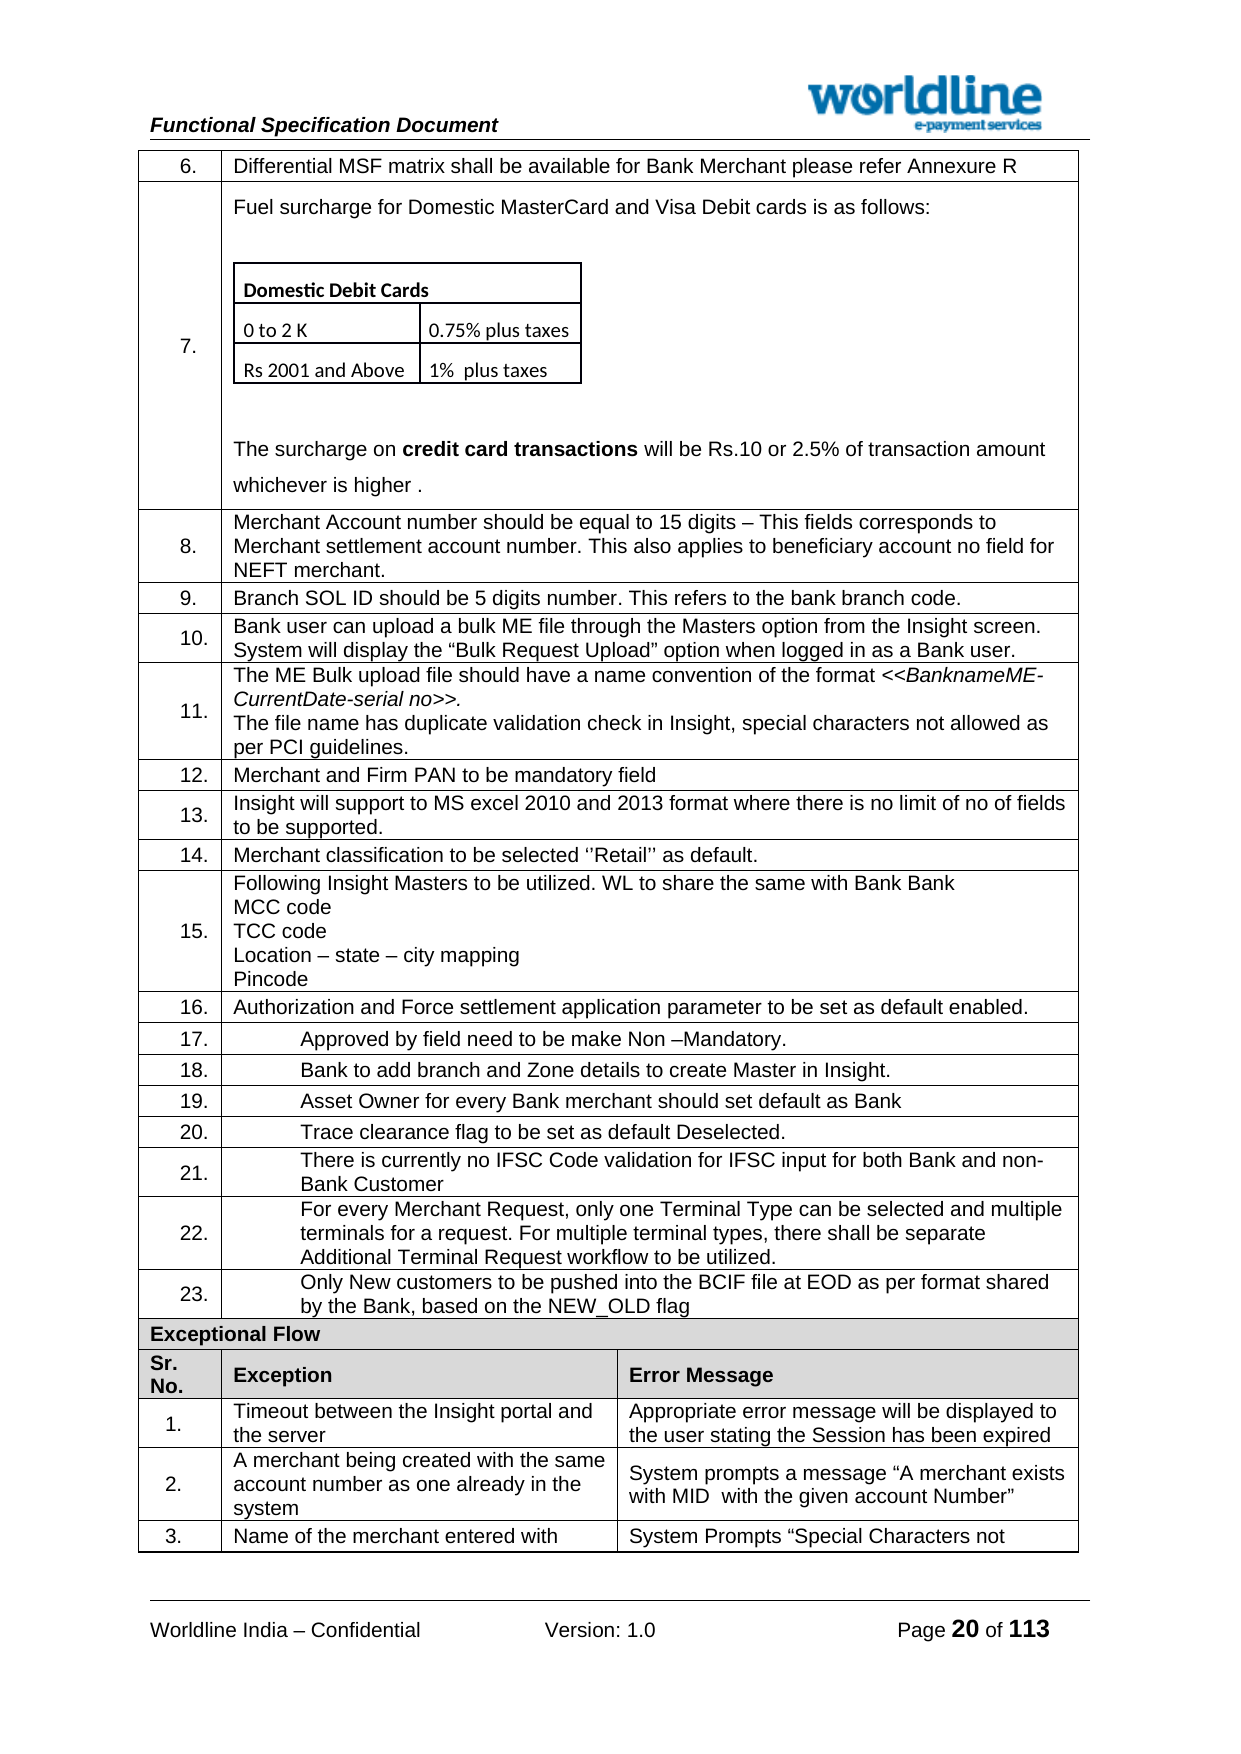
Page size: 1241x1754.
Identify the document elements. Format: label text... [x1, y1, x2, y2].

table_cell [139, 583, 221, 613]
table_cell Error Message [618, 1350, 1078, 1398]
table_cell For every Merchant Request, only one Terminal Type can be selected and multiple terminals for a request. For multiple terminal types, there shall be separate Additional Terminal Request workflow to be utilized. [222, 1197, 1078, 1269]
table_cell [139, 1448, 221, 1520]
table_cell Differential MSF matrix shall be available for Bank Merchant please refer Annexure R [222, 151, 1078, 181]
table_cell [139, 663, 221, 759]
table_cell Sr. No. [139, 1350, 221, 1398]
table_cell Insight will support to MS excel 2010 and 2013 format where there is no limit of no of fields to be supported. [222, 791, 1078, 839]
table_cell [139, 1197, 221, 1269]
table_cell Exception [222, 1350, 617, 1398]
table_cell [139, 992, 221, 1022]
table_cell [139, 791, 221, 839]
table_cell [139, 1086, 221, 1116]
table_cell Trace clearance flag to be set as default Deselected. [222, 1117, 1078, 1147]
picture [807, 75, 1043, 133]
table_cell Asset Owner for every Bank merchant should set default as Bank [222, 1086, 1078, 1116]
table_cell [222, 1521, 617, 1551]
table_cell Appropriate error message will be displayed to the user stating the Session has been expired [618, 1399, 1078, 1447]
table_cell Merchant classification to be selected ‘’Retail’’ as default. [222, 840, 1078, 870]
table_cell [139, 1117, 221, 1147]
table_cell [139, 760, 221, 790]
table_cell [139, 871, 221, 991]
table_cell [139, 614, 221, 662]
table_cell Approved by field need to be make Non –Mandatory. [222, 1023, 1078, 1053]
table_cell [139, 1270, 221, 1318]
table_cell [139, 182, 221, 509]
table_cell A merchant being created with the same account number as one already in the system [222, 1448, 617, 1520]
table_cell [139, 840, 221, 870]
table_cell Exceptional Flow [139, 1319, 1078, 1349]
table_cell Timeout between the Insight portal and the server [222, 1399, 617, 1447]
table_cell Bank user can upload a bulk ME file through the Masters option from the Insight screen. System will display the “Bulk Request Upload” option when logged in as a Bank user. [222, 614, 1078, 662]
table_cell Branch SOL ID should be 5 digits number. This refers to the bank branch code. [222, 583, 1078, 613]
table_cell [139, 1055, 221, 1085]
table_cell [139, 1023, 221, 1053]
table_cell System prompts a message “A merchant exists with MID with the given account Number” [618, 1448, 1078, 1520]
table_cell Fuel surcharge for Domestic MasterCard and Visa Debit cards is as follows: The surcharge on credit card transactions will be Rs.10 or 2.5% of transaction amount whichever is higher . [222, 182, 1078, 509]
table_cell [139, 1399, 221, 1447]
table_cell Merchant and Firm PAN to be mandatory field [222, 760, 1078, 790]
table_cell Following Insight Masters to be utilized. WL to share the same with Bank Bank MCC code TCC code Location – state – city mapping Pincode [222, 871, 1078, 991]
table_cell Only New customers to be pushed into the BCIF file at EOD as per format shared by the Bank, based on the NEW_OLD flag [222, 1270, 1078, 1318]
table_cell The ME Bulk upload file should have a name convention of the format <<BanknameME-CurrentDate-serial no>>. The file name has duplicate validation check in Insight, special characters not allowed as per PCI guidelines. [222, 663, 1078, 759]
table_cell [139, 1148, 221, 1196]
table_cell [618, 1521, 1078, 1551]
table_cell [139, 151, 221, 181]
table_cell Authorization and Force settlement application parameter to be set as default enabled. [222, 992, 1078, 1022]
table_cell Bank to add branch and Zone details to create Master in Insight. [222, 1055, 1078, 1085]
table_cell There is currently no IFSC Code validation for IFSC input for both Bank and non-Bank Customer [222, 1148, 1078, 1196]
table_cell [139, 1521, 221, 1551]
table_cell Merchant Account number should be equal to 15 digits – This fields corresponds to Merchant settlement account number. This also applies to beneficiary account no field for NEFT merchant. [222, 510, 1078, 582]
table_cell [139, 510, 221, 582]
